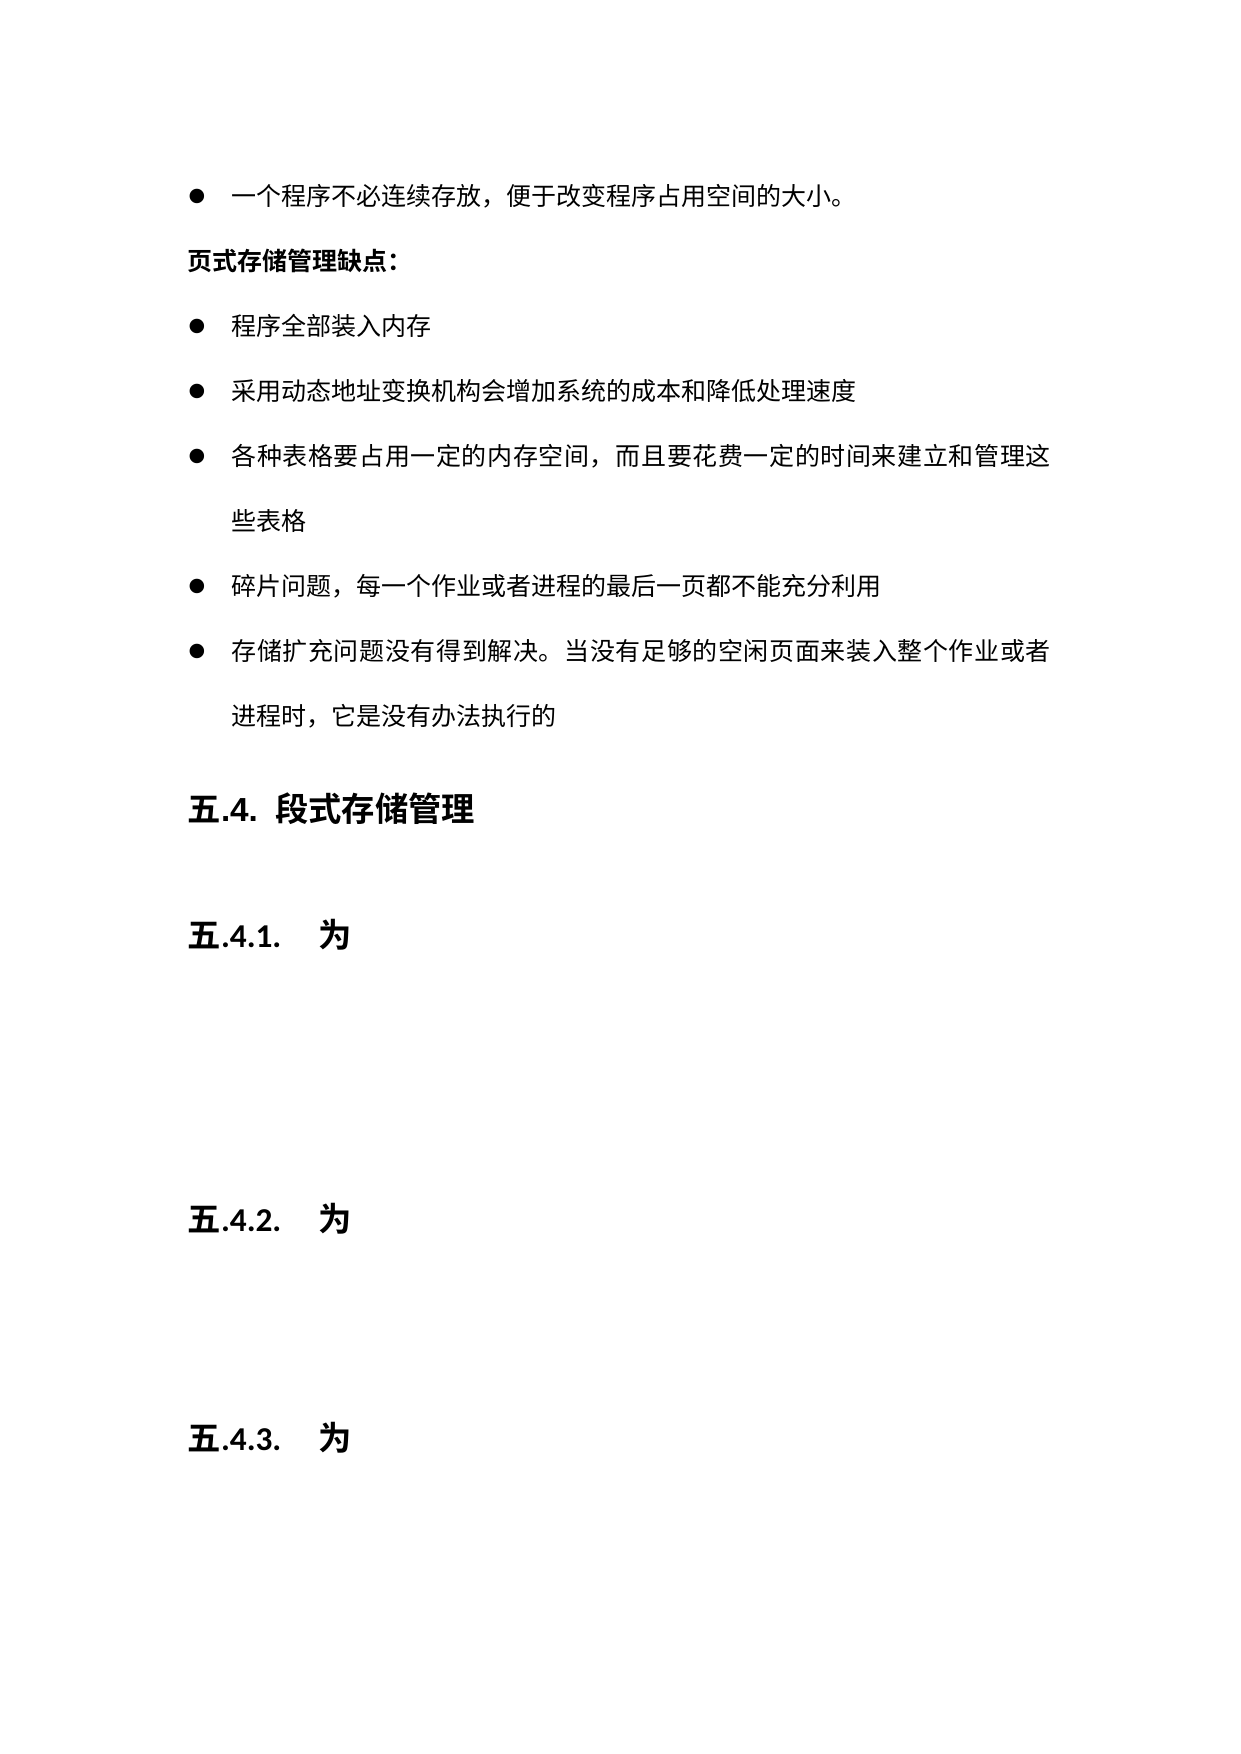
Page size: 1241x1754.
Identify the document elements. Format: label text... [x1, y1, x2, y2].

list 碎片问题，每一个作业或者进程的最后一页都不能充分利用 [187, 552, 1053, 617]
subtitle 为 [187, 1403, 1053, 1468]
subtitle 为 [187, 1185, 1053, 1250]
list 各种表格要占用一定的内存空间，而且要花费一定的时间来建立和管理这些表格 [187, 422, 1053, 552]
subtitle 段式存储管理 [187, 774, 1053, 839]
subtitle 为 [187, 901, 1053, 966]
list 一个程序不必连续存放，便于改变程序占用空间的大小。 [187, 162, 1053, 227]
text 页式存储管理缺点： [187, 227, 1053, 292]
list 程序全部装入内存 [187, 292, 1053, 357]
list 采用动态地址变换机构会增加系统的成本和降低处理速度 [187, 357, 1053, 422]
list 存储扩充问题没有得到解决。当没有足够的空闲页面来装入整个作业或者进程时，它是没有办法执行的 [187, 617, 1053, 747]
